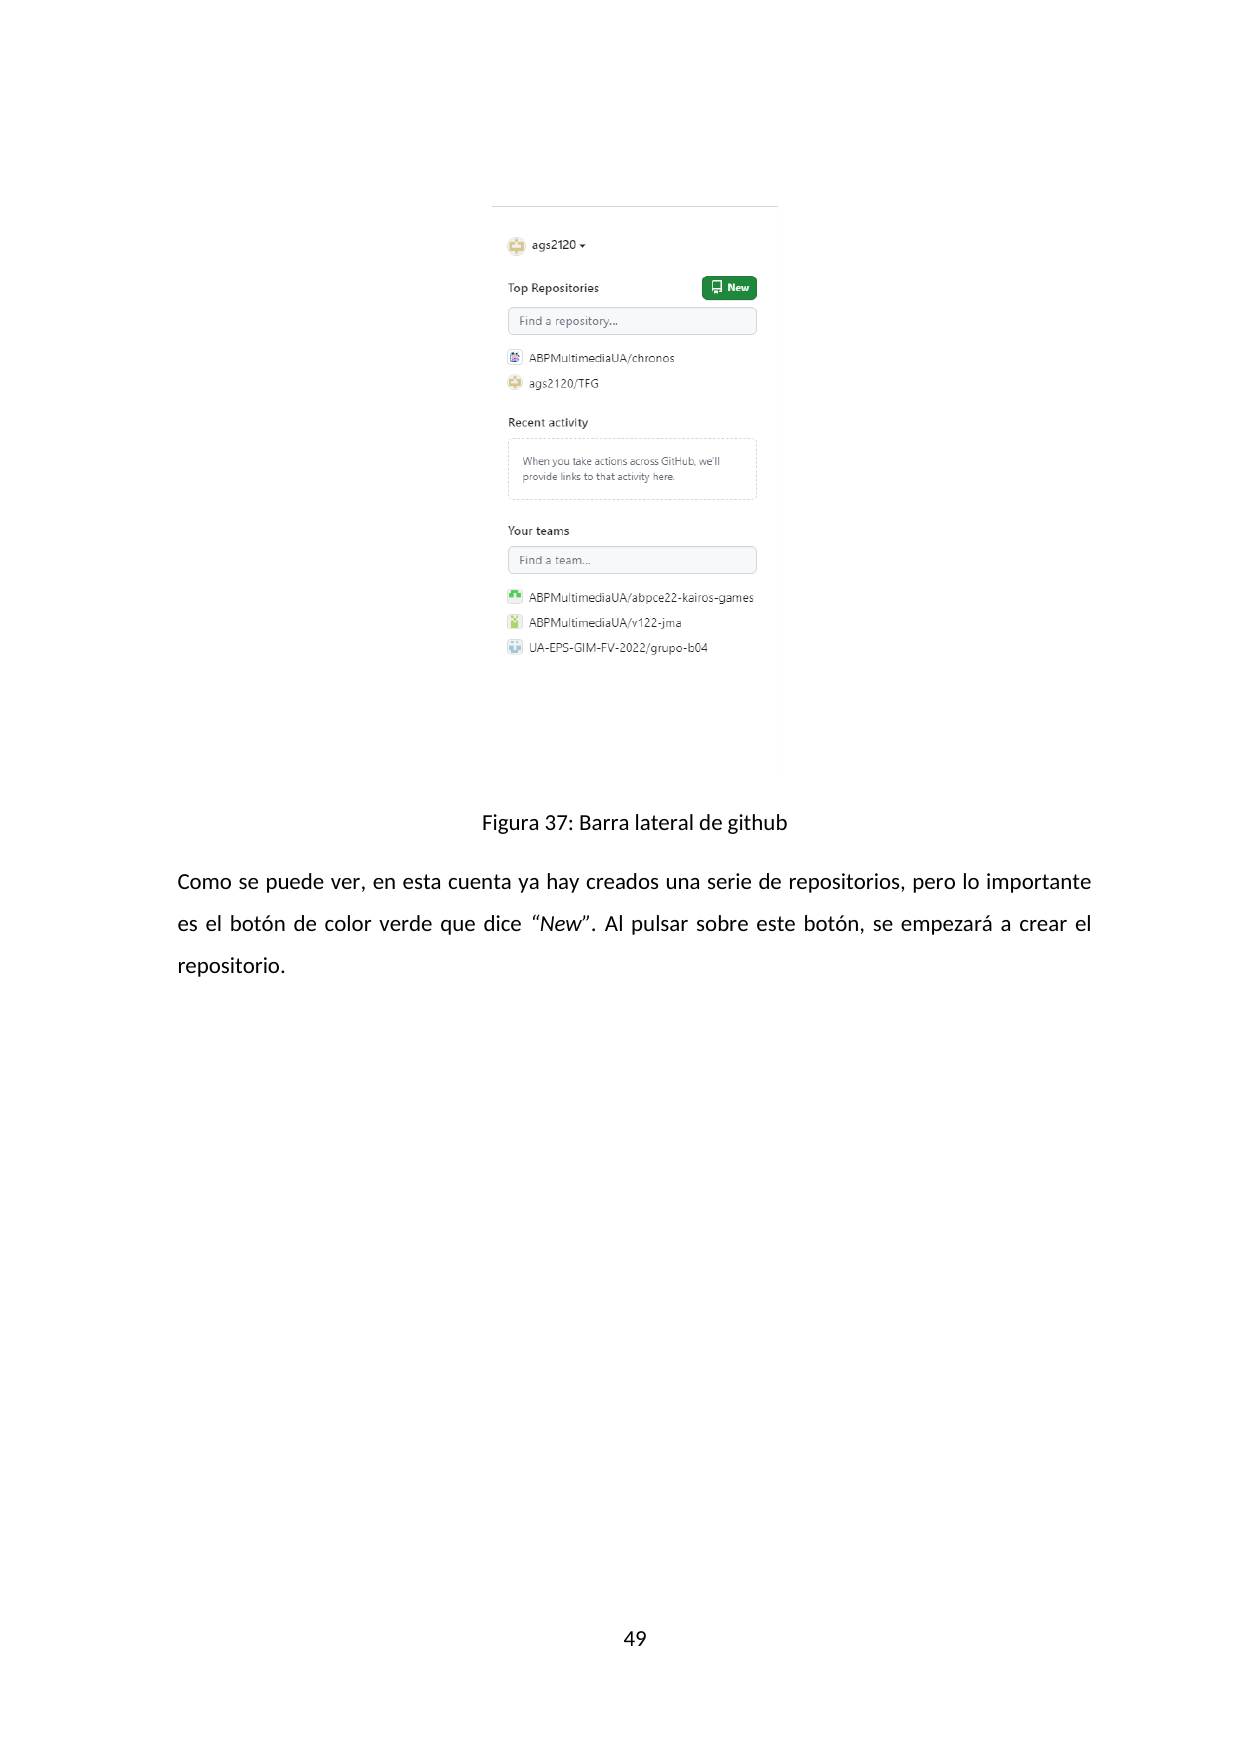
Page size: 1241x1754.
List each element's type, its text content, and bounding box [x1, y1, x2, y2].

text Como se puede ver, en esta cuenta ya hay creados una serie de repositorios, pero lo importante es el botón de color verde que dice “New”. Al pulsar sobre este botón, se empezará a crear el repositorio. [177, 867, 1092, 979]
picture [491, 206, 779, 778]
text Figura 37: Barra lateral de github [177, 808, 1092, 836]
